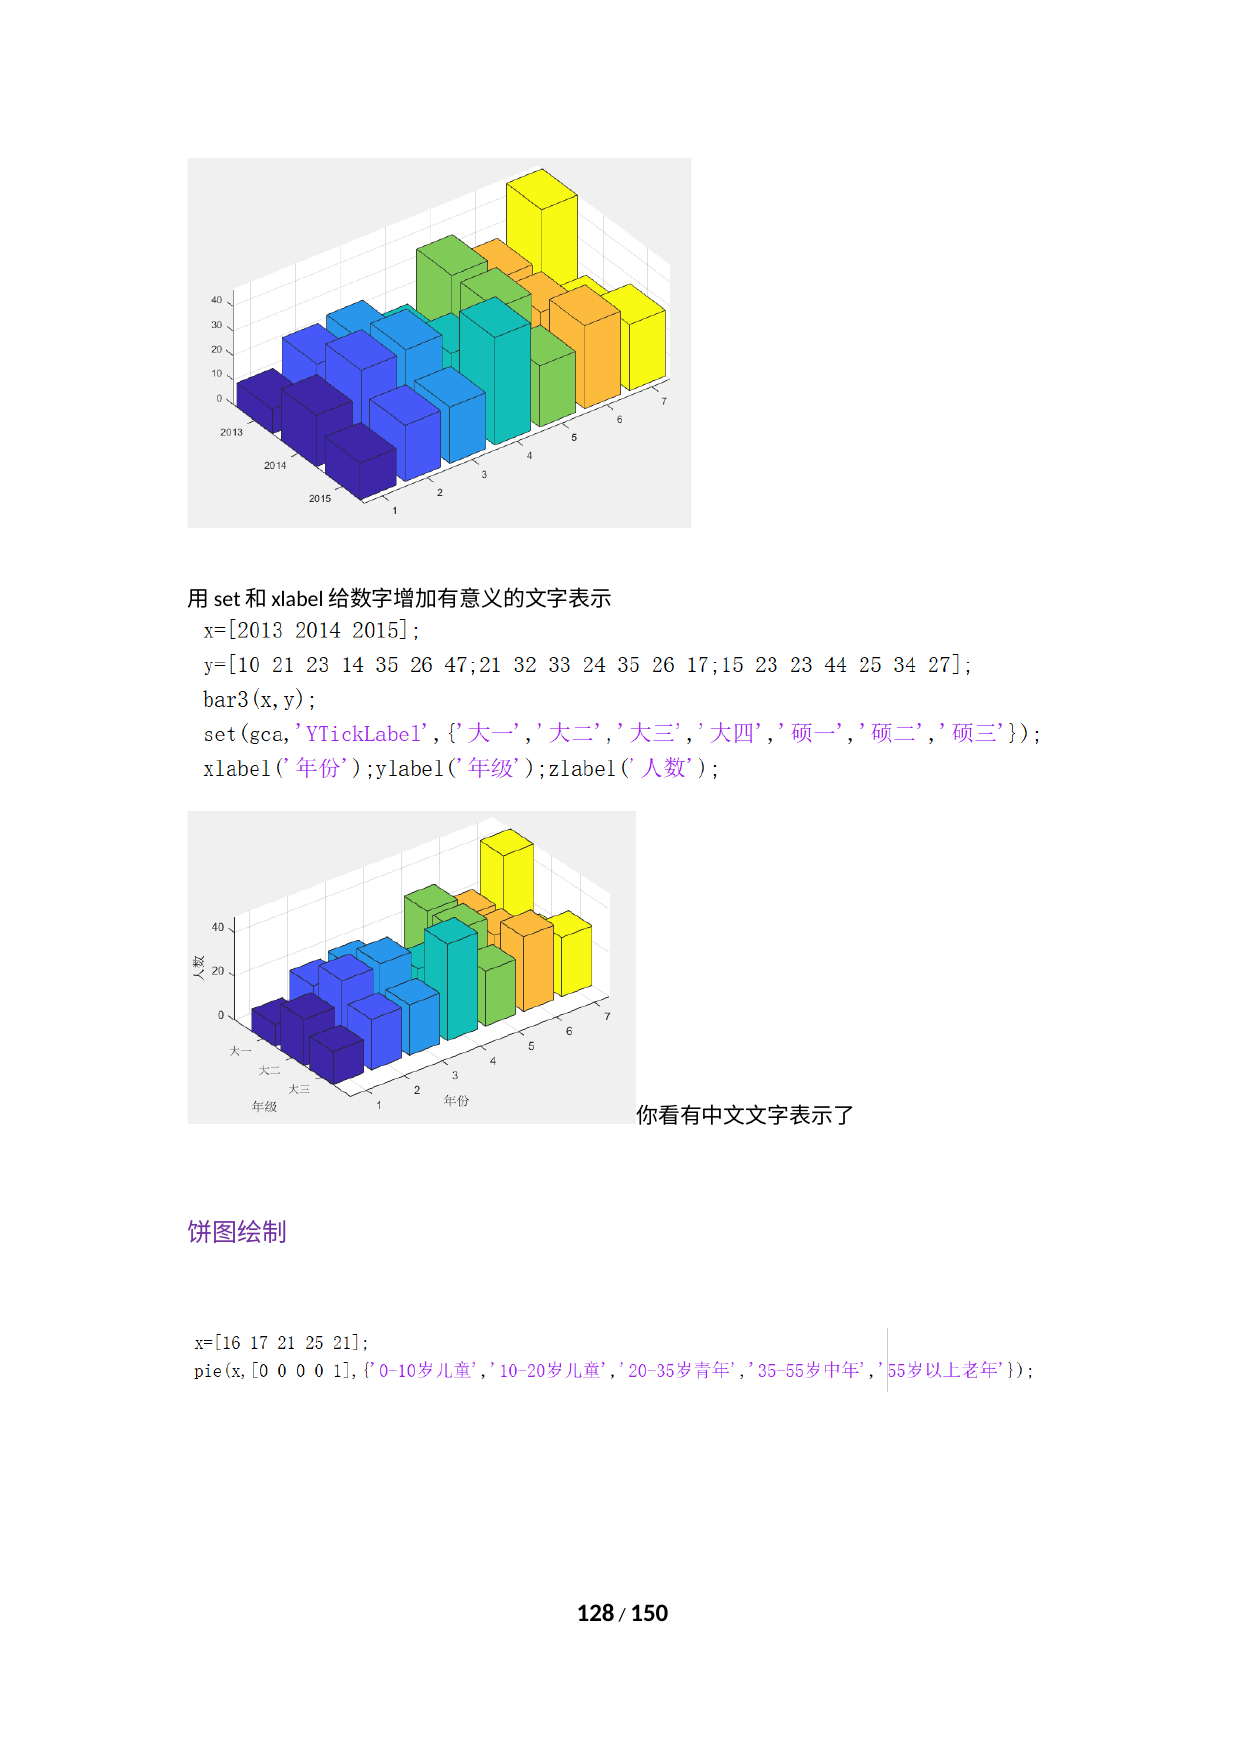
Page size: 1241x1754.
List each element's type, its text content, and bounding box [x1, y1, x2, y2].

text 用set和xlabel给数字增加有意义的文字表示 [187, 581, 1053, 613]
picture [187, 1328, 1053, 1392]
picture [187, 613, 1053, 785]
picture [187, 811, 636, 1124]
text 饼图绘制 [187, 1198, 1053, 1263]
picture [187, 158, 692, 528]
